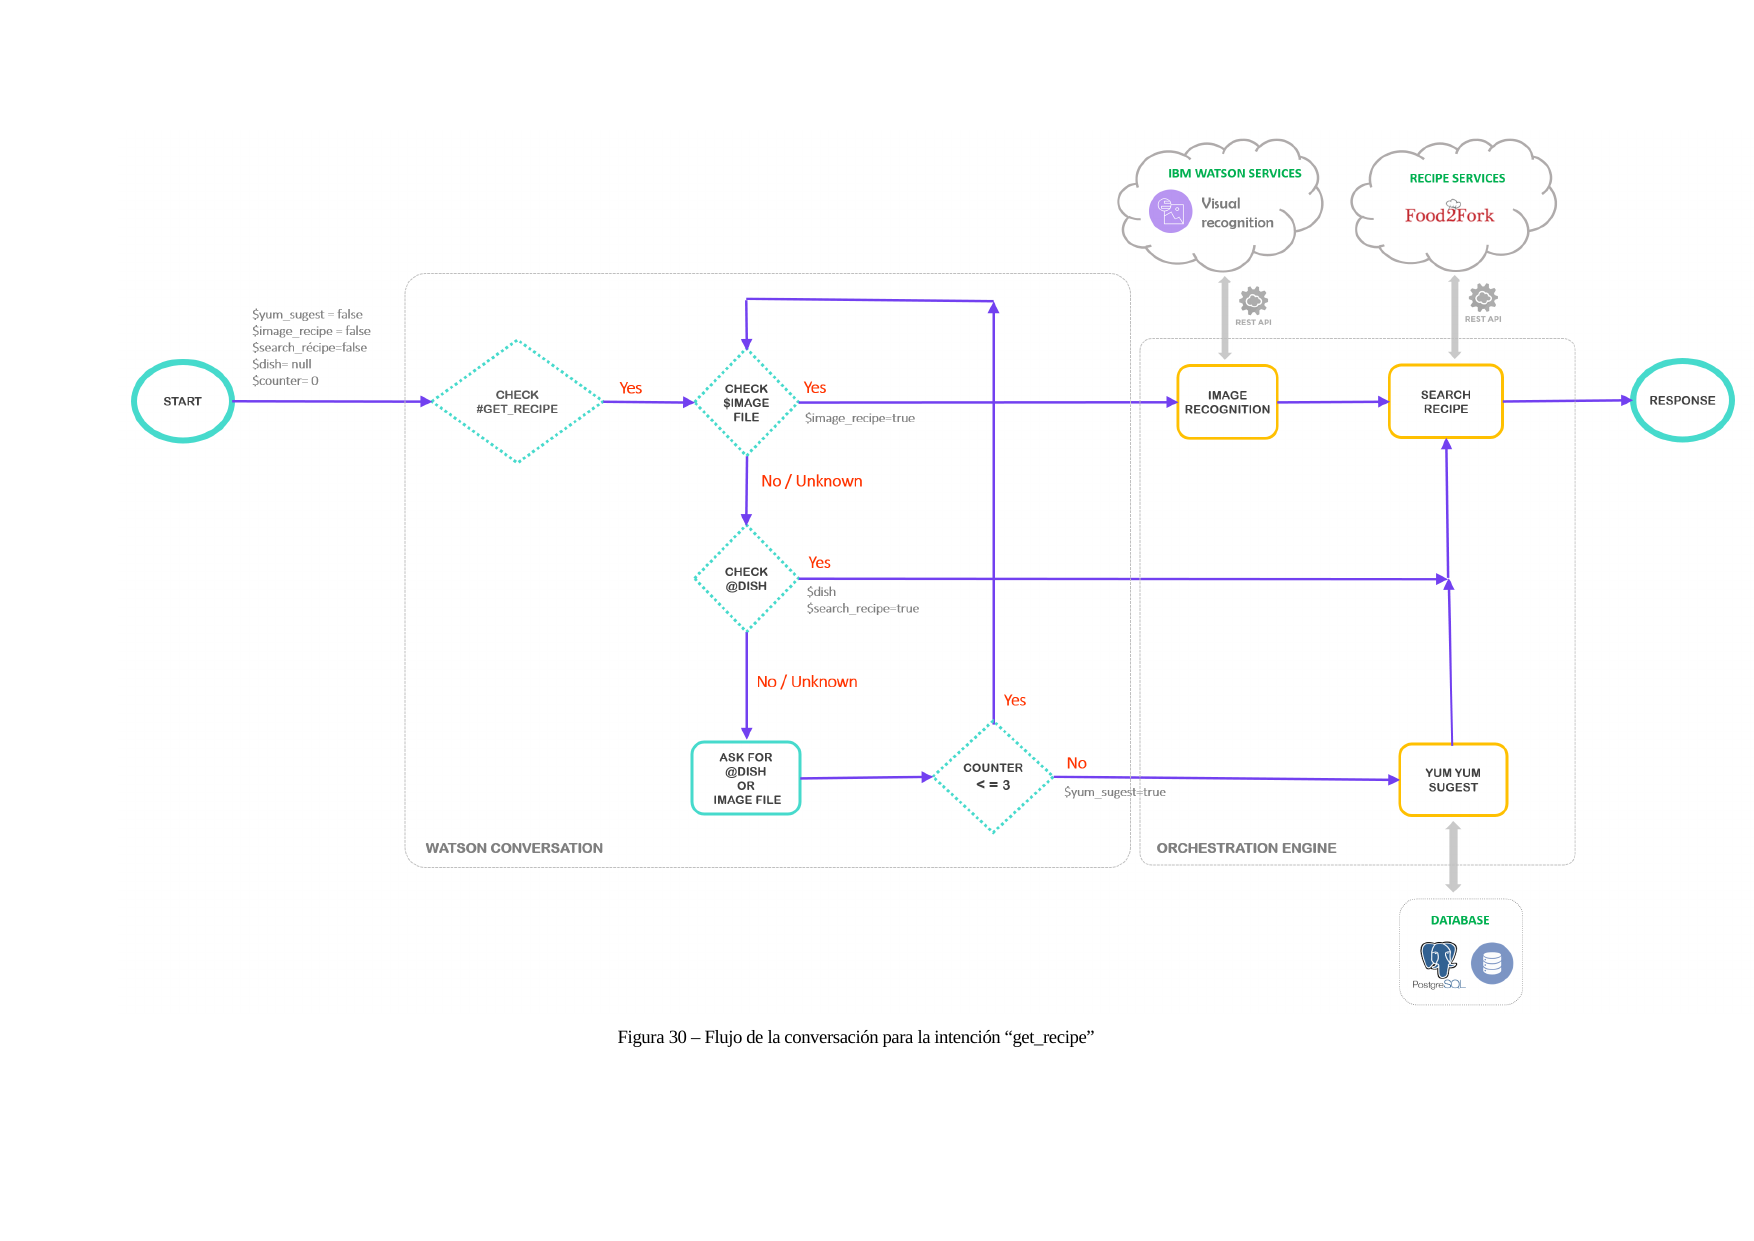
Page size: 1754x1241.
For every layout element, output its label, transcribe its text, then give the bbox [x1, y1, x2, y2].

picture [118, 130, 1754, 1014]
